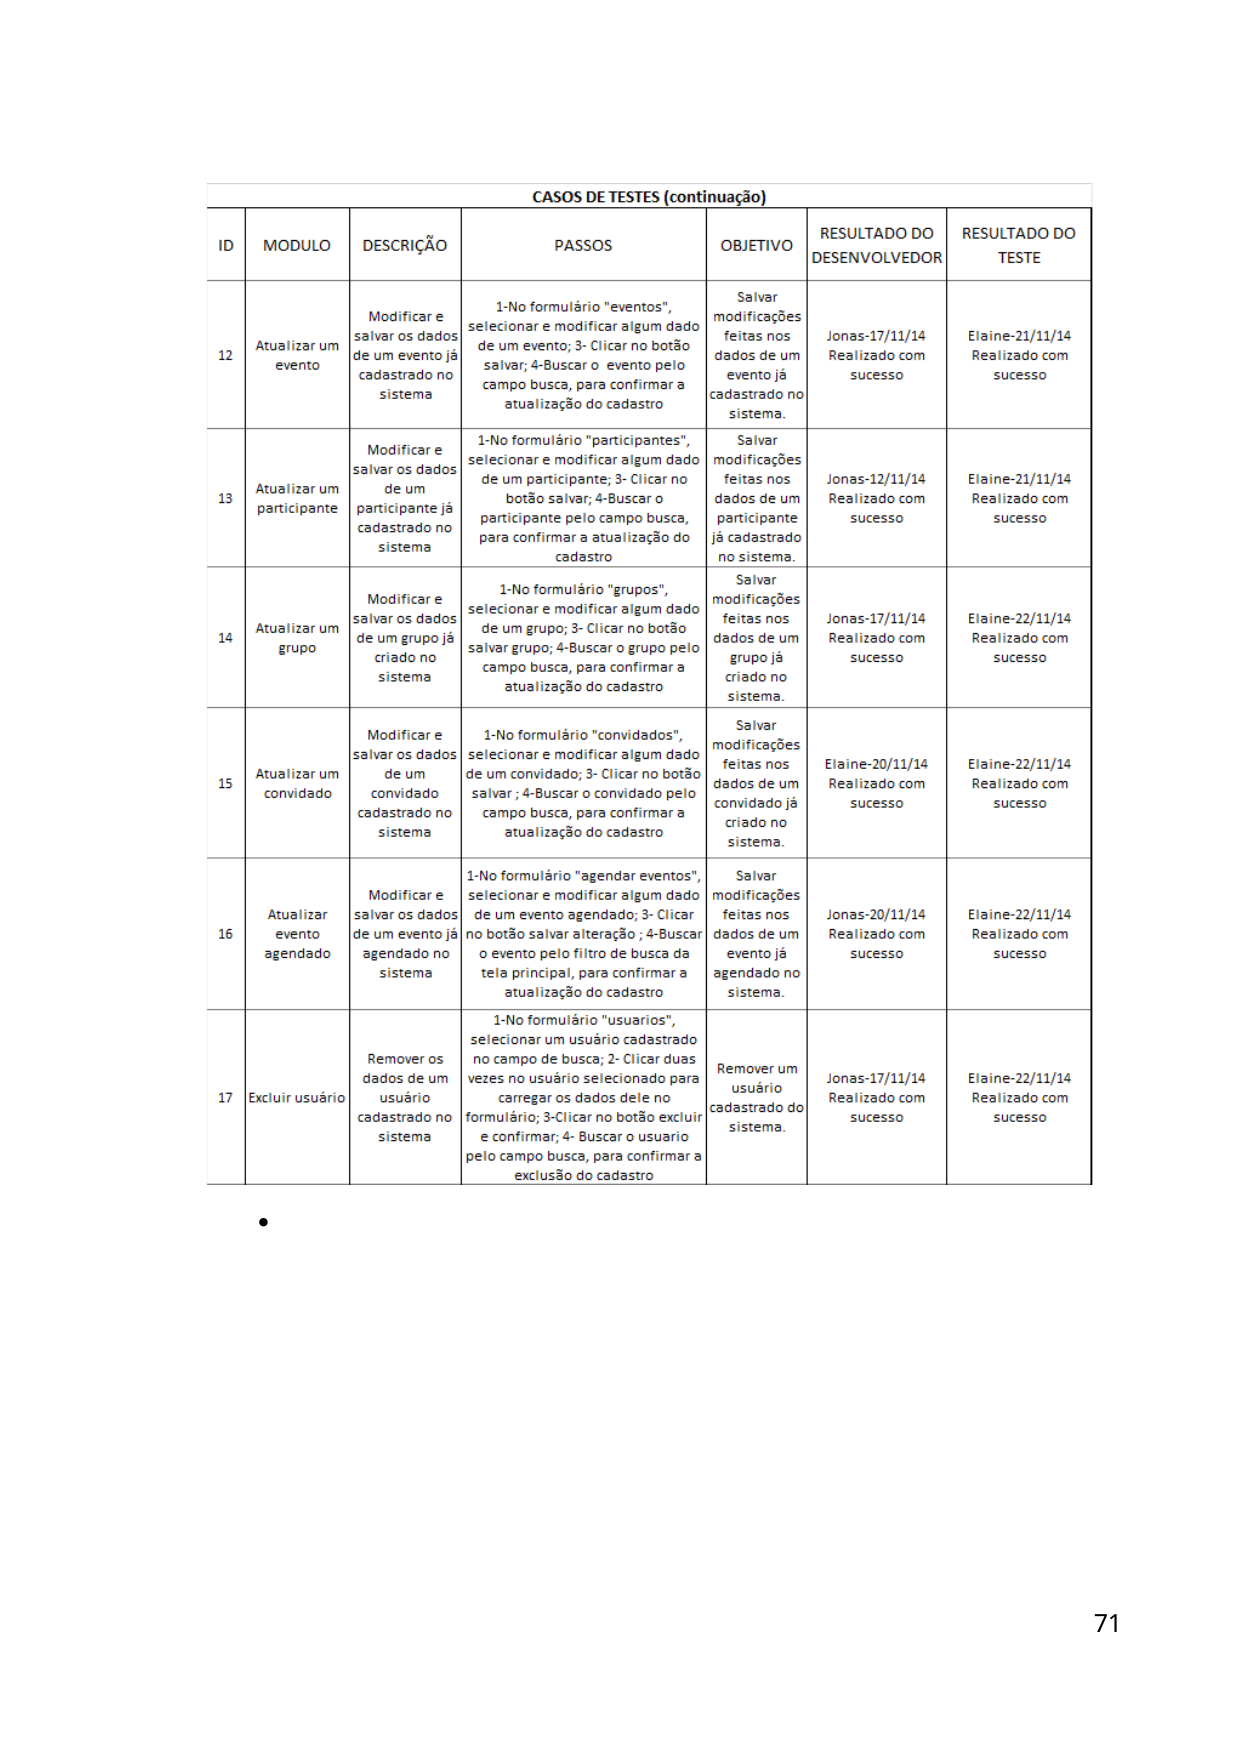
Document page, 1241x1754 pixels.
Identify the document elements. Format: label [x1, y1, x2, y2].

picture [206, 183, 1093, 1185]
